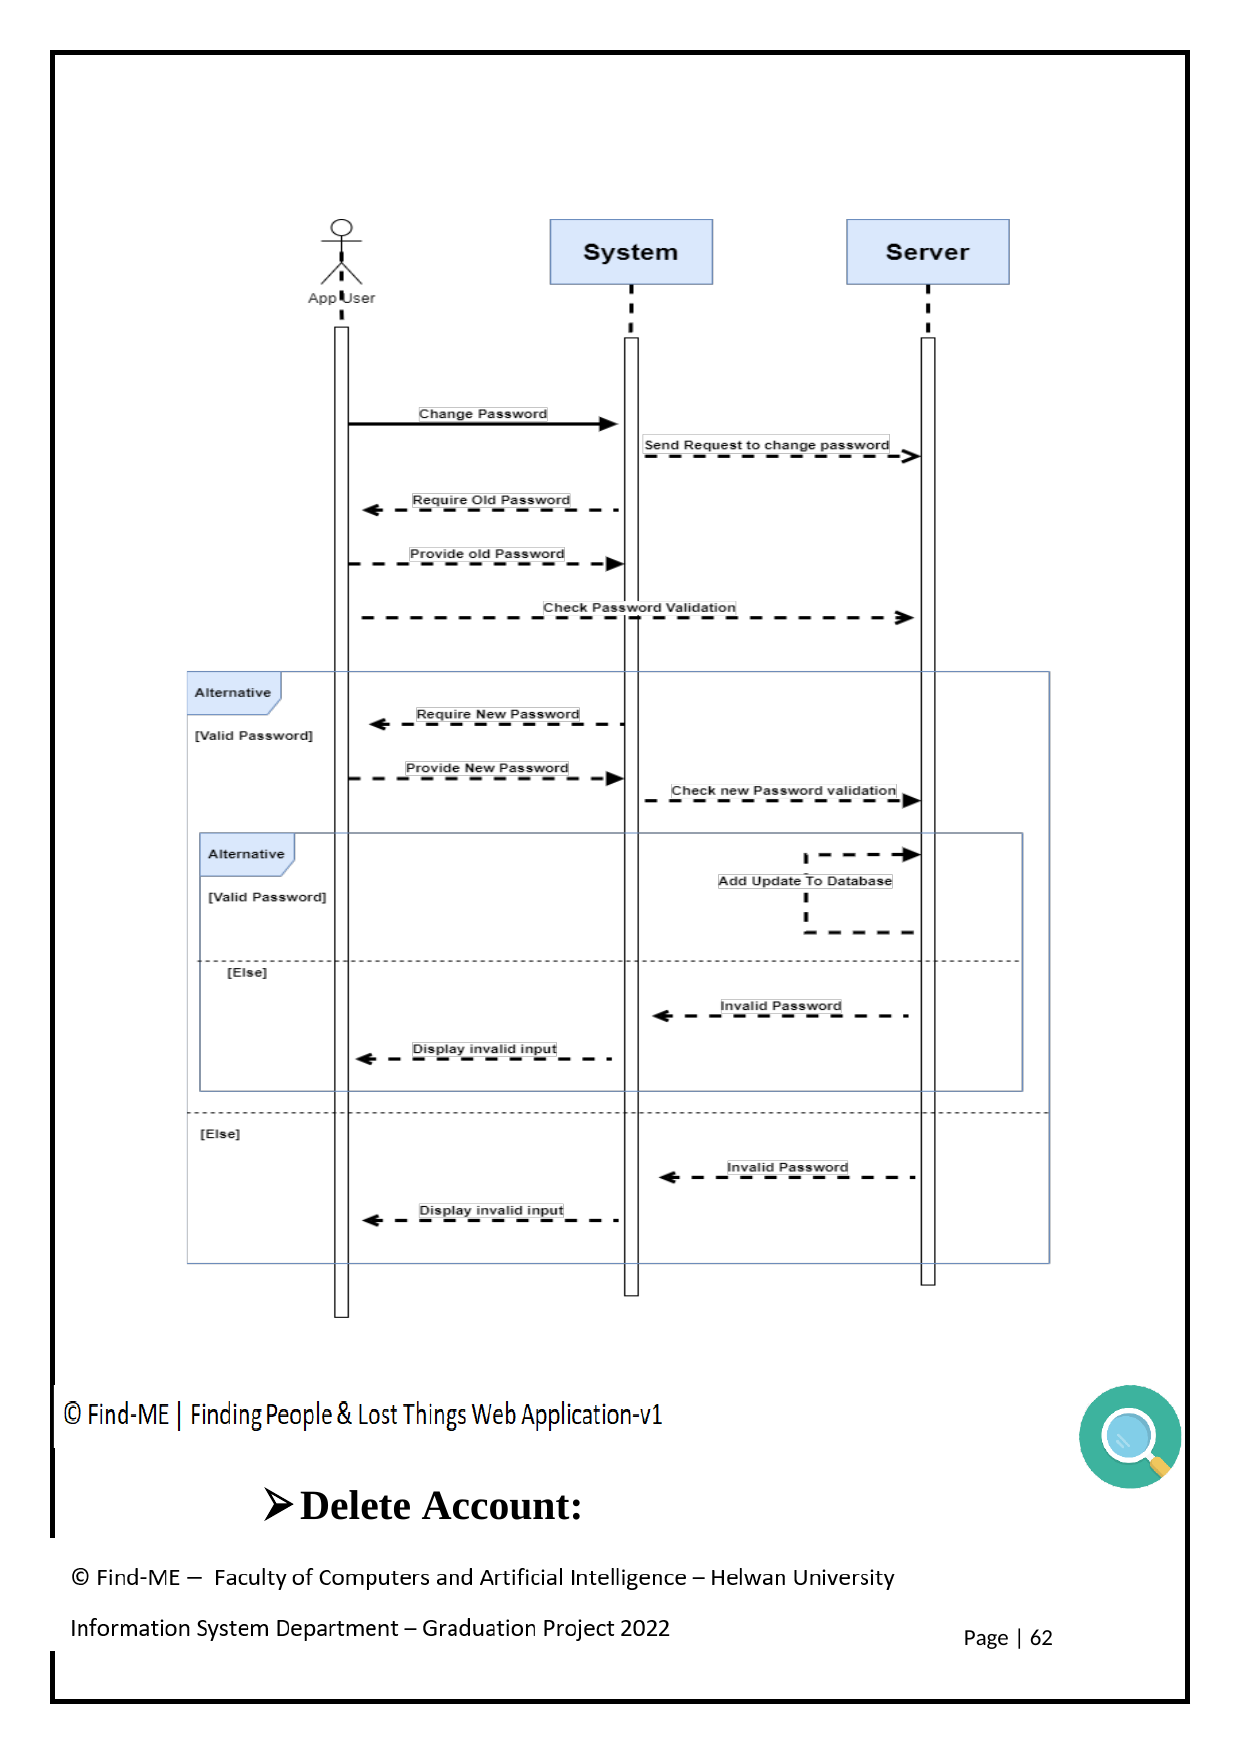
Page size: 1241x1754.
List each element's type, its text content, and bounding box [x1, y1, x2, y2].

picture [53, 1385, 678, 1448]
picture [1078, 1384, 1182, 1489]
picture [43, 1538, 904, 1651]
picture [186, 219, 1053, 1319]
list Delete Account: [262, 1480, 1053, 1528]
